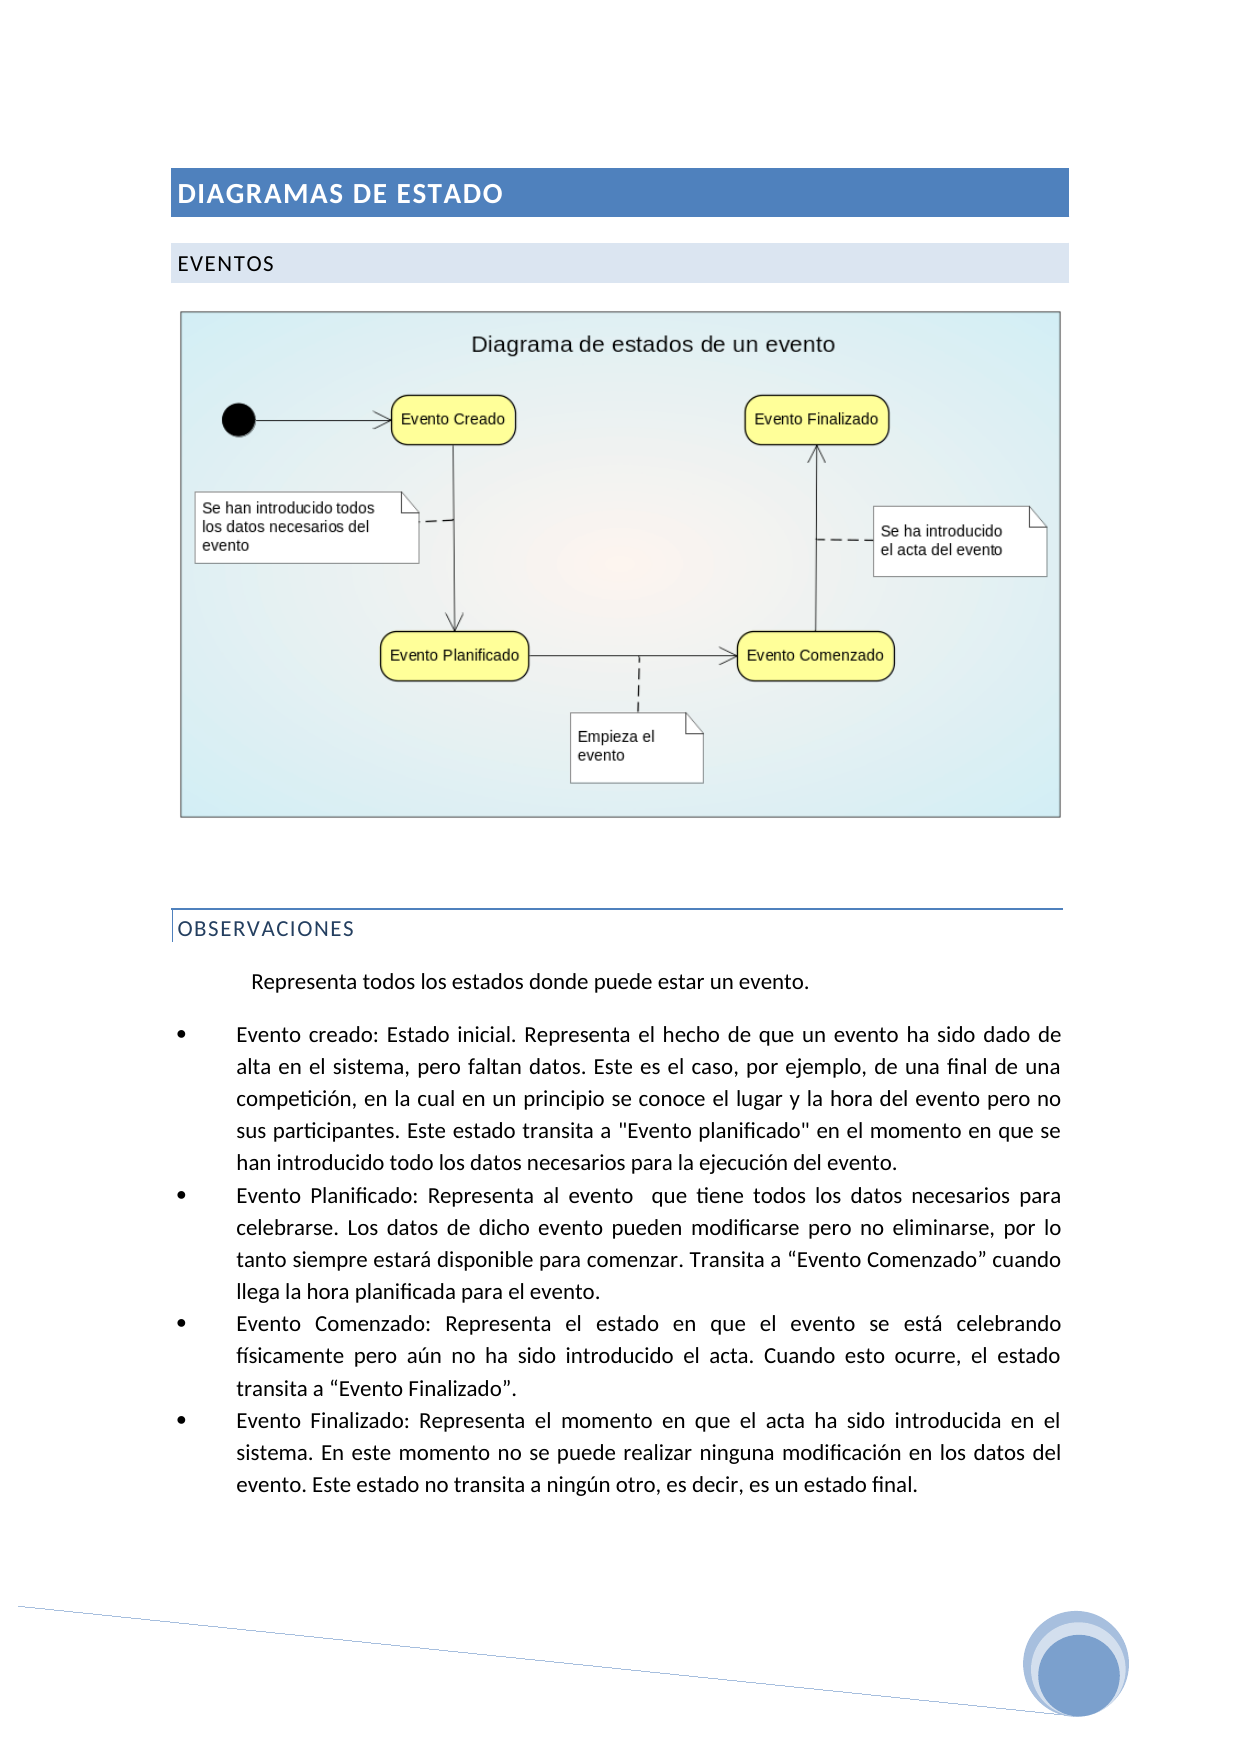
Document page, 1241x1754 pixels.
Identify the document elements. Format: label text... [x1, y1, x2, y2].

subtitle Eventos [177, 249, 1063, 277]
subtitle Diagramas de estado [177, 175, 1063, 210]
text Representa todos los estados donde puede estar un evento. [177, 967, 1063, 995]
text Evento creado: Estado inicial. Representa el hecho de que un evento ha sido dado de alta en el sistema, pero faltan datos. Este es el caso, por ejemplo, de una final de una competición, en la cual en un principio se conoce el lugar y la hora del evento pero no sus participantes. Este estado transita a "Evento planificado" en el momento en que se han introducido todo los datos necesarios para la ejecución del evento. [177, 1020, 1063, 1177]
text Evento Planificado: Representa al evento que tiene todos los datos necesarios para celebrarse. Los datos de dicho evento pueden modificarse pero no eliminarse, por lo tanto siempre estará disponible para comenzar. Transita a “Evento Comenzado” cuando llega la hora planificada para el evento. [177, 1181, 1063, 1305]
text Evento Finalizado: Representa el momento en que el acta ha sido introducida en el sistema. En este momento no se puede realizar ninguna modificación en los datos del evento. Este estado no transita a ningún otro, es decir, es un estado final. [177, 1406, 1063, 1498]
text Evento Comenzado: Representa el estado en que el evento se está celebrando físicamente pero aún no ha sido introducido el acta. Cuando esto ocurre, el estado transita a “Evento Finalizado”. [177, 1309, 1063, 1402]
subtitle Observaciones [173, 910, 1063, 942]
